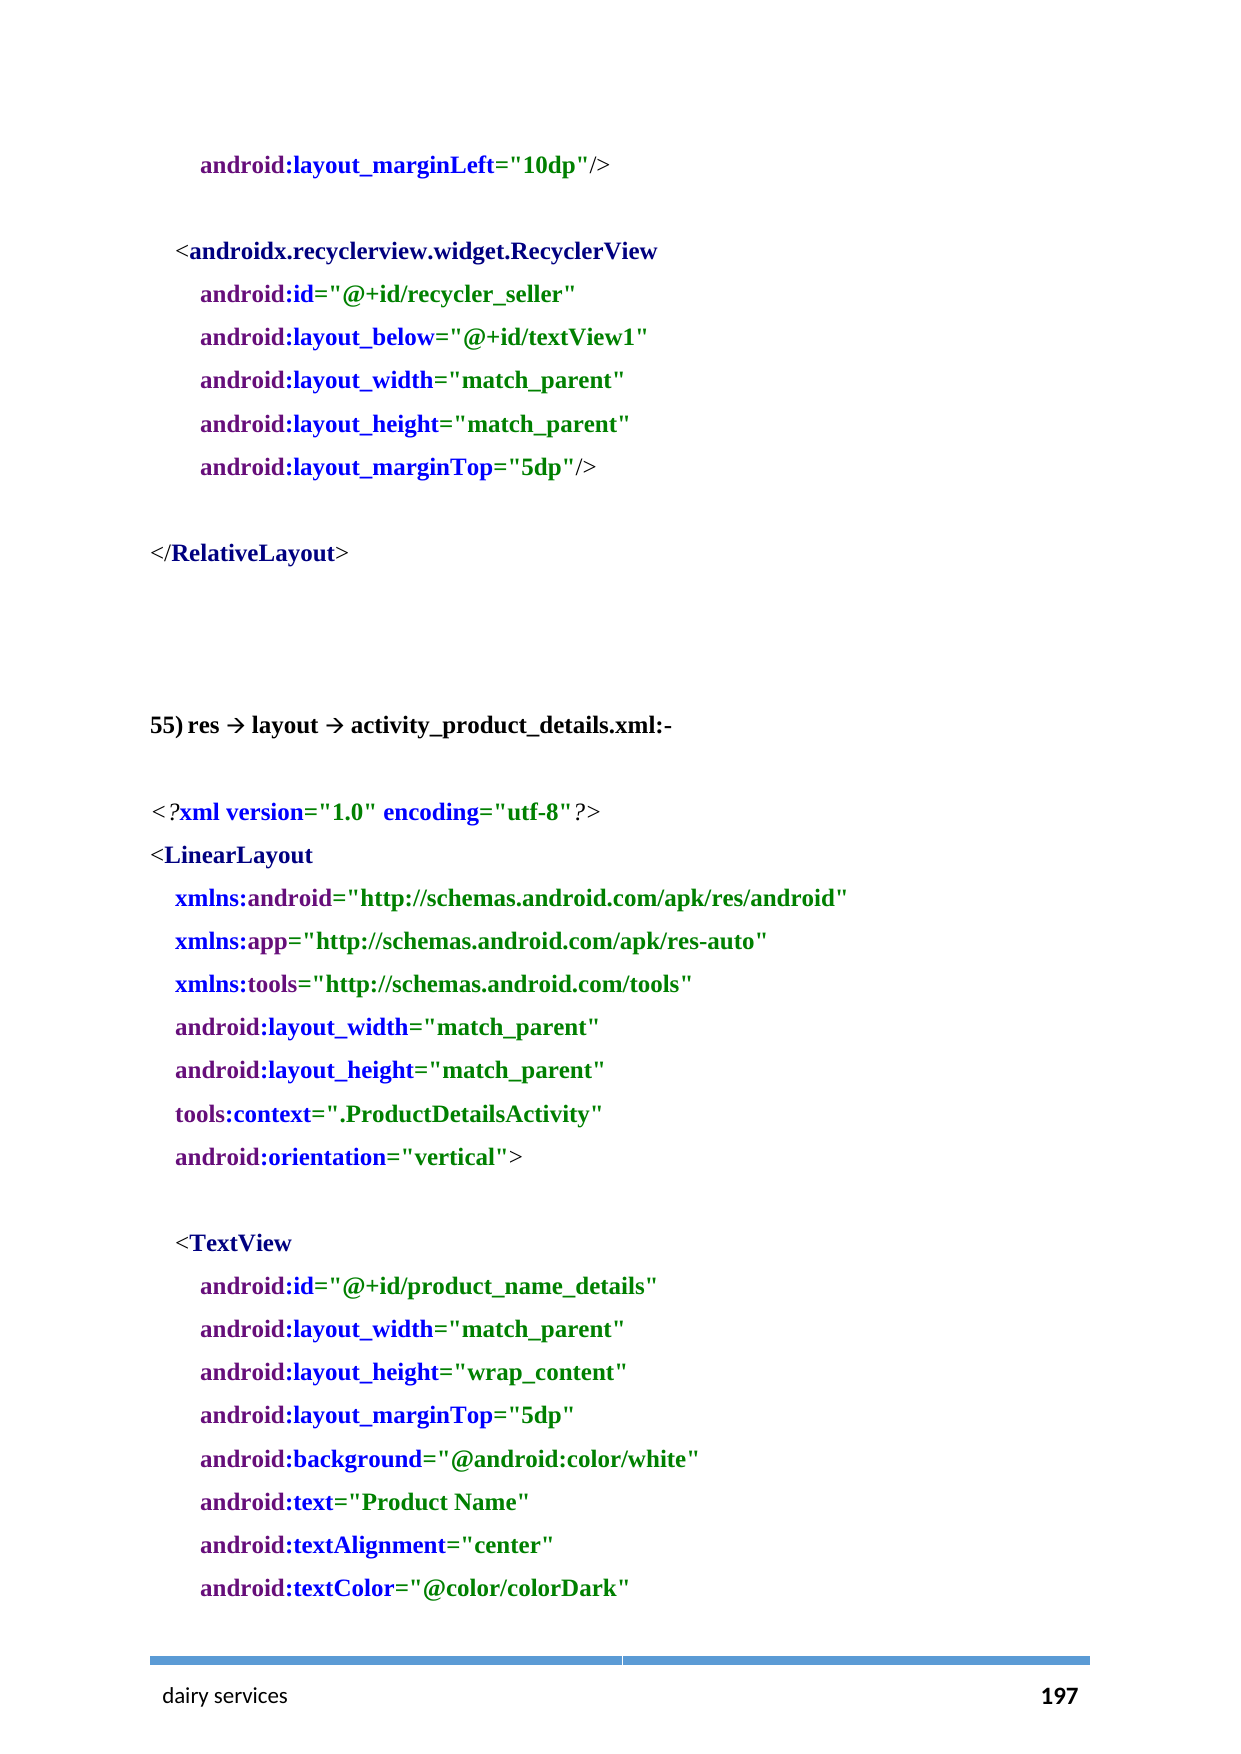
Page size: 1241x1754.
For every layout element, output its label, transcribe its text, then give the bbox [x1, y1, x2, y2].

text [150, 797, 1090, 1602]
list res layout activity_product_details.xml:- [150, 711, 1090, 739]
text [150, 150, 1090, 567]
